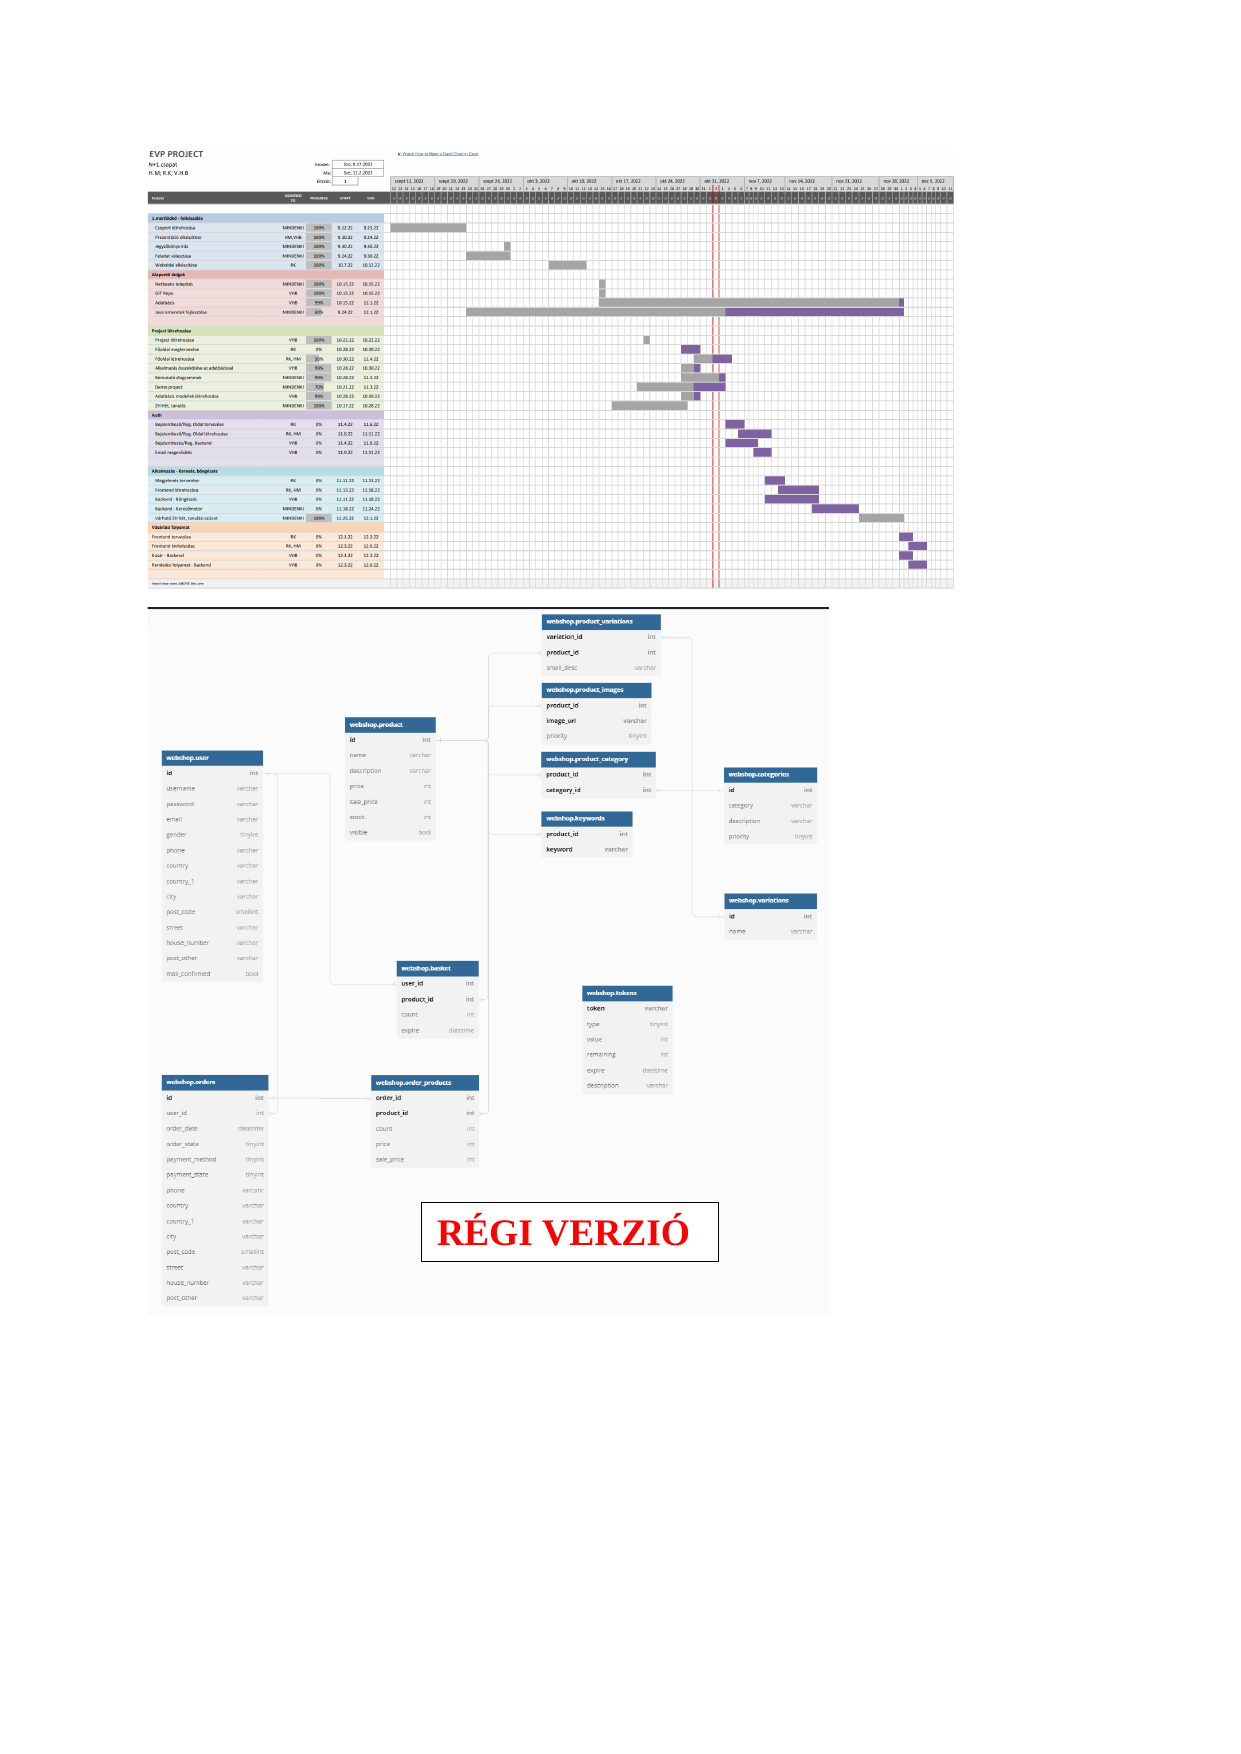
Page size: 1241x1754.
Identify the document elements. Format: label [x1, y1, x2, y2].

picture [147, 607, 829, 1315]
picture [147, 147, 954, 589]
